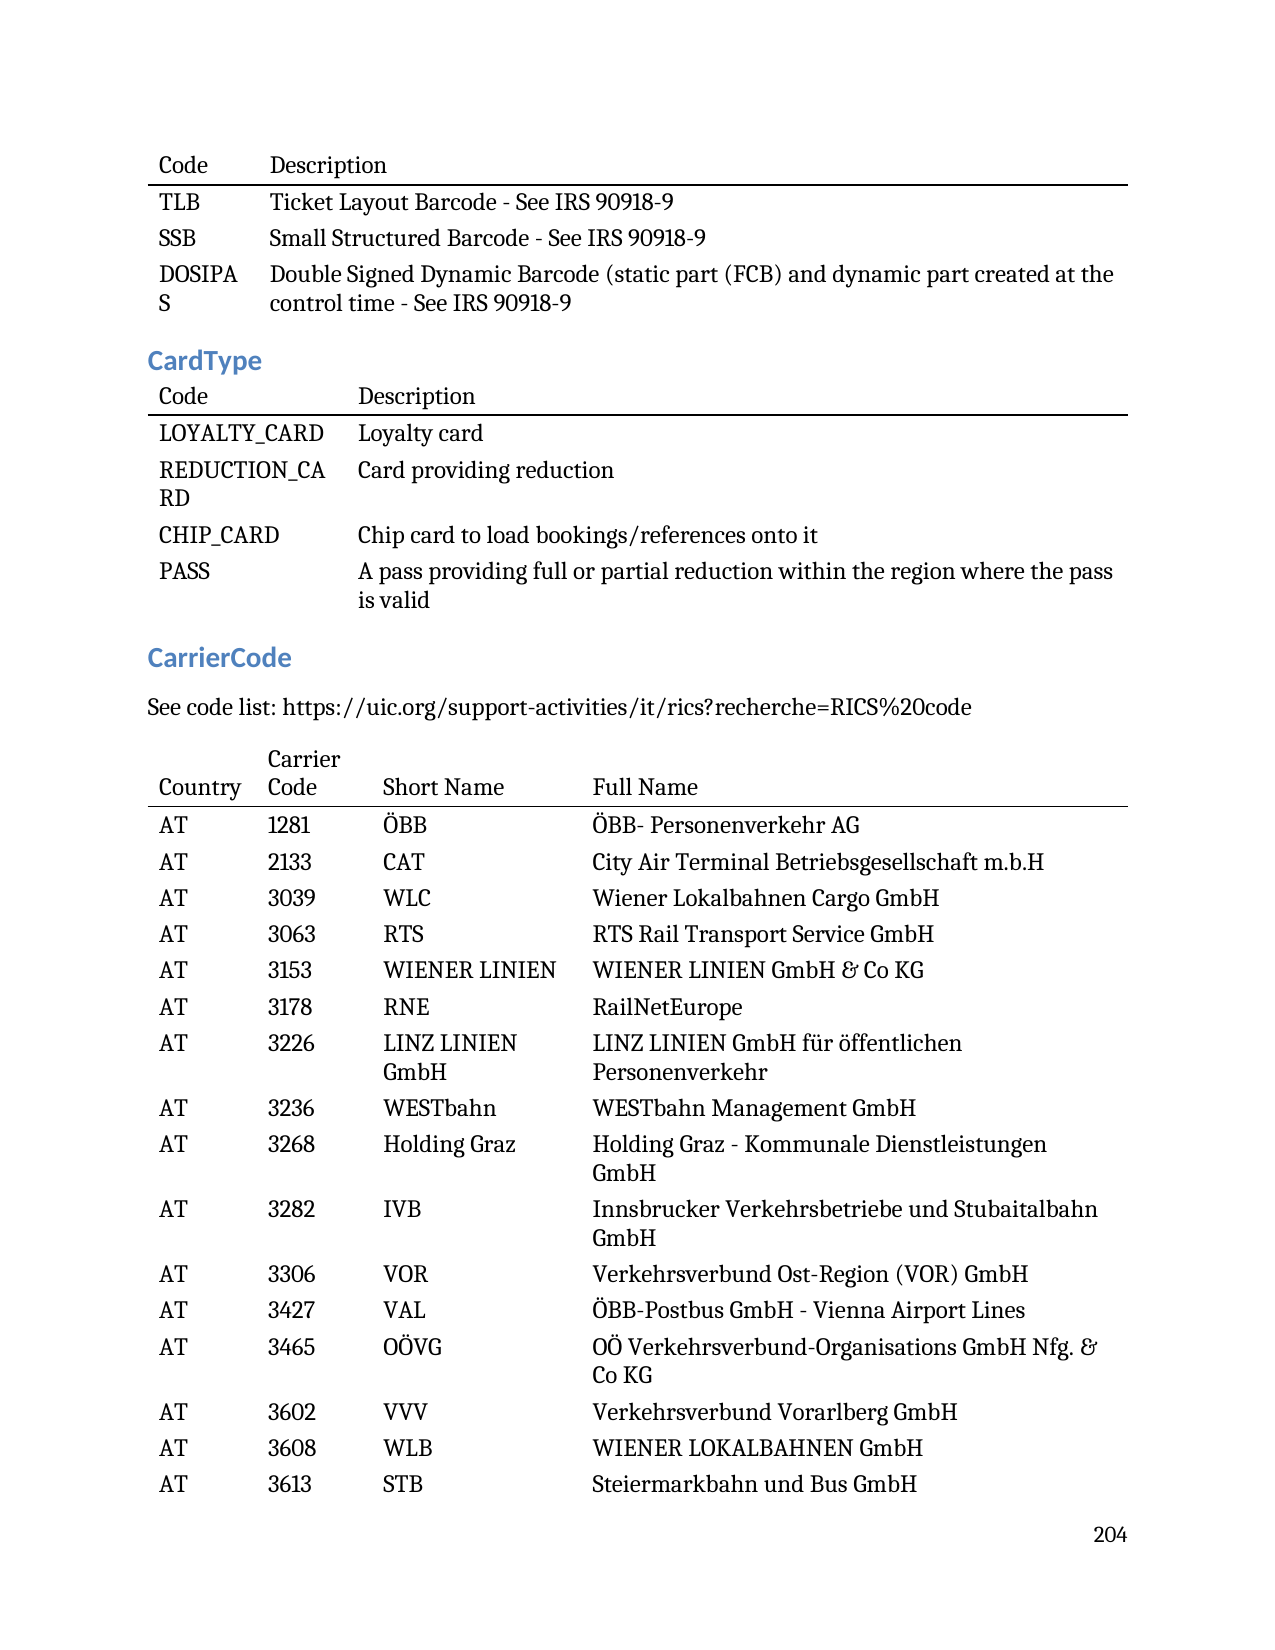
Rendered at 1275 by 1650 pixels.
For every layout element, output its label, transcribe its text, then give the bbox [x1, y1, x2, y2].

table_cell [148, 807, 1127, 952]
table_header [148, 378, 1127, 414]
subtitle CardType [148, 342, 1127, 378]
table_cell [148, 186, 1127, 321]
subtitle CarrierCode [148, 639, 1127, 674]
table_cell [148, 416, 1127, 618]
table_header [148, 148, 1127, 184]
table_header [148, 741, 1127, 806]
text See code list: https://uic.org/support-activities/it/rics?recherche=RICS%20code [148, 693, 1127, 722]
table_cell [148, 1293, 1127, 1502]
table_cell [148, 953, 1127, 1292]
